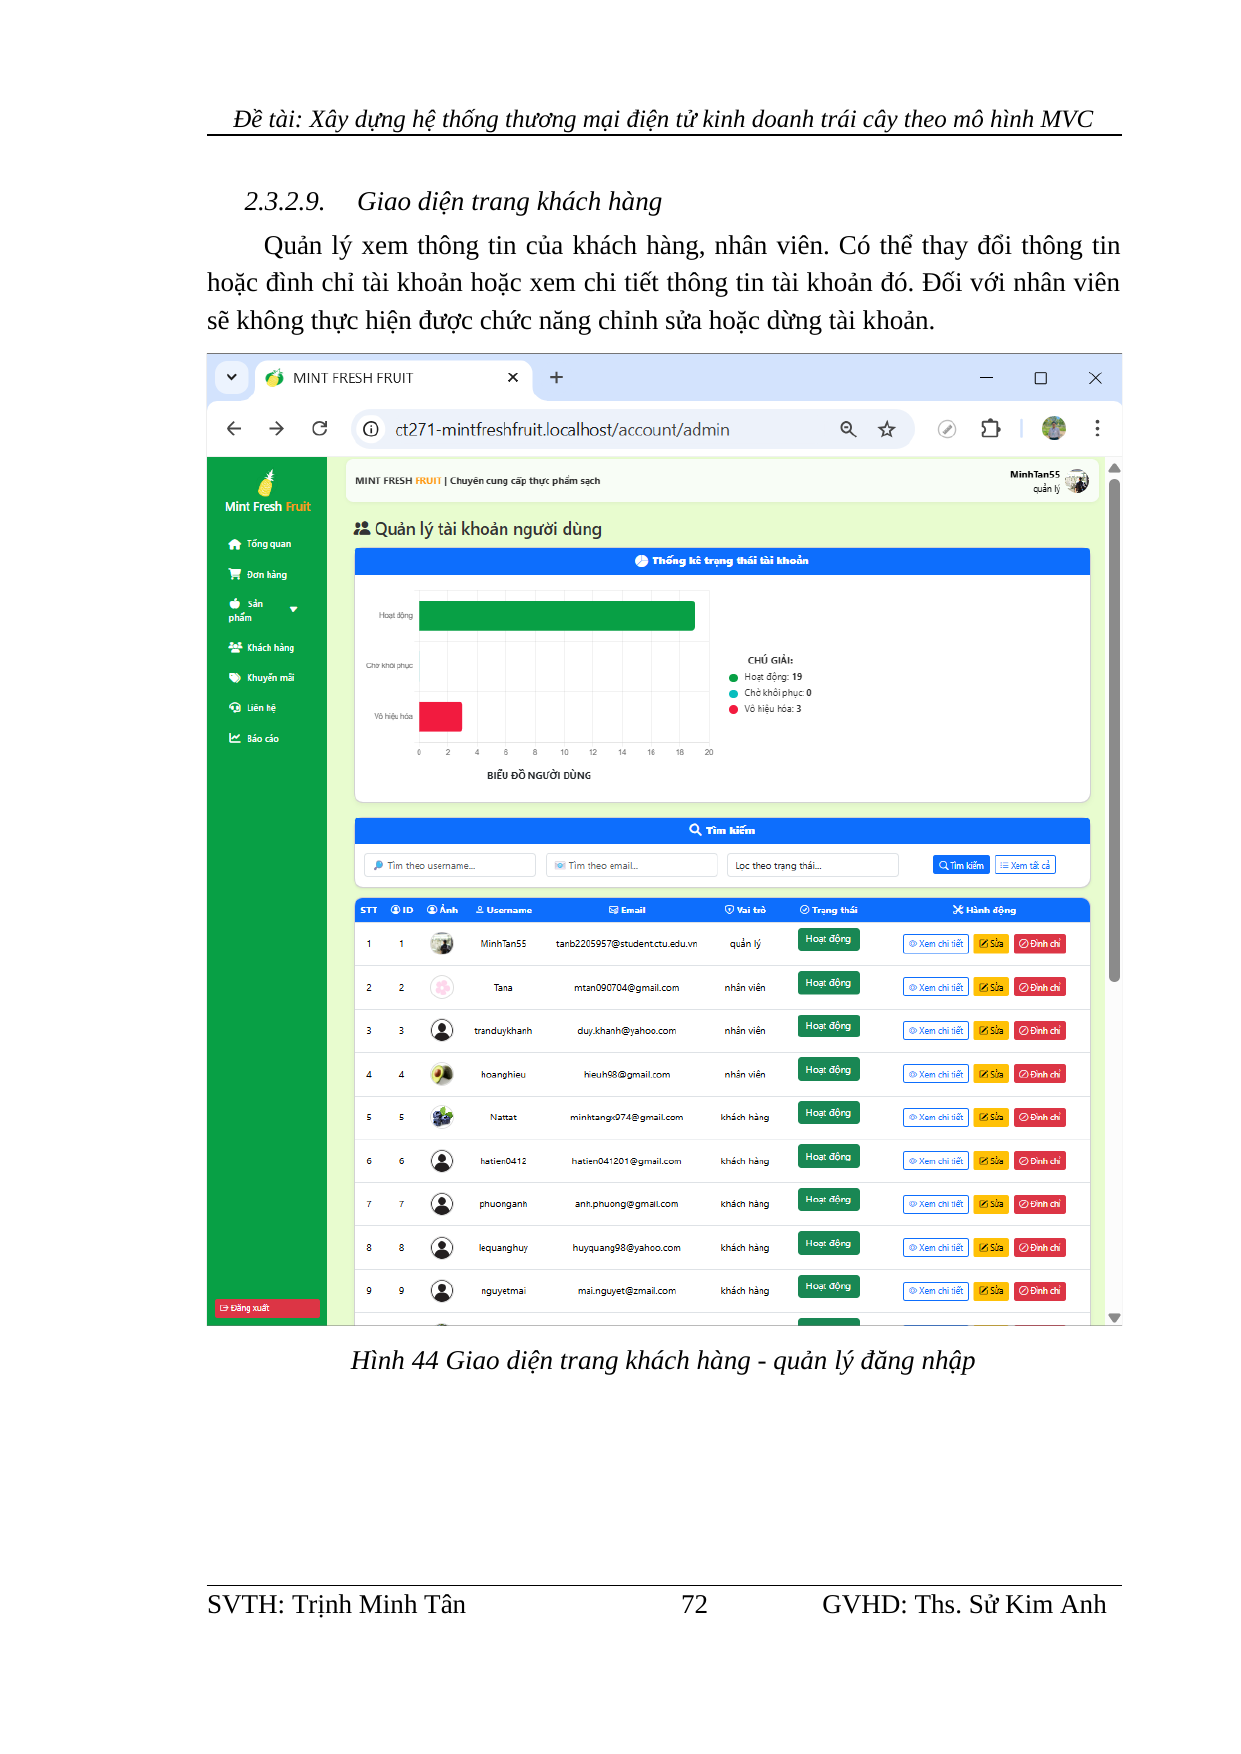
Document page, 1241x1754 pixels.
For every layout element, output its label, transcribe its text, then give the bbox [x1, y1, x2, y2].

subtitle Giao diện trang khách hàng [244, 186, 1122, 217]
picture [206, 353, 1123, 1326]
text Hình 44 Giao diện trang khách hàng - quản lý đăng nhập [207, 1344, 1122, 1375]
text Quản lý xem thông tin của khách hàng, nhân viên. Có thể thay đổi thông tin hoặc đình chỉ tài khoản hoặc xem chi tiết thông tin tài khoản đó. Đối với nhân viên sẽ không thực hiện được chức năng chỉnh sửa hoặc dừng tài khoản. [207, 229, 1122, 335]
